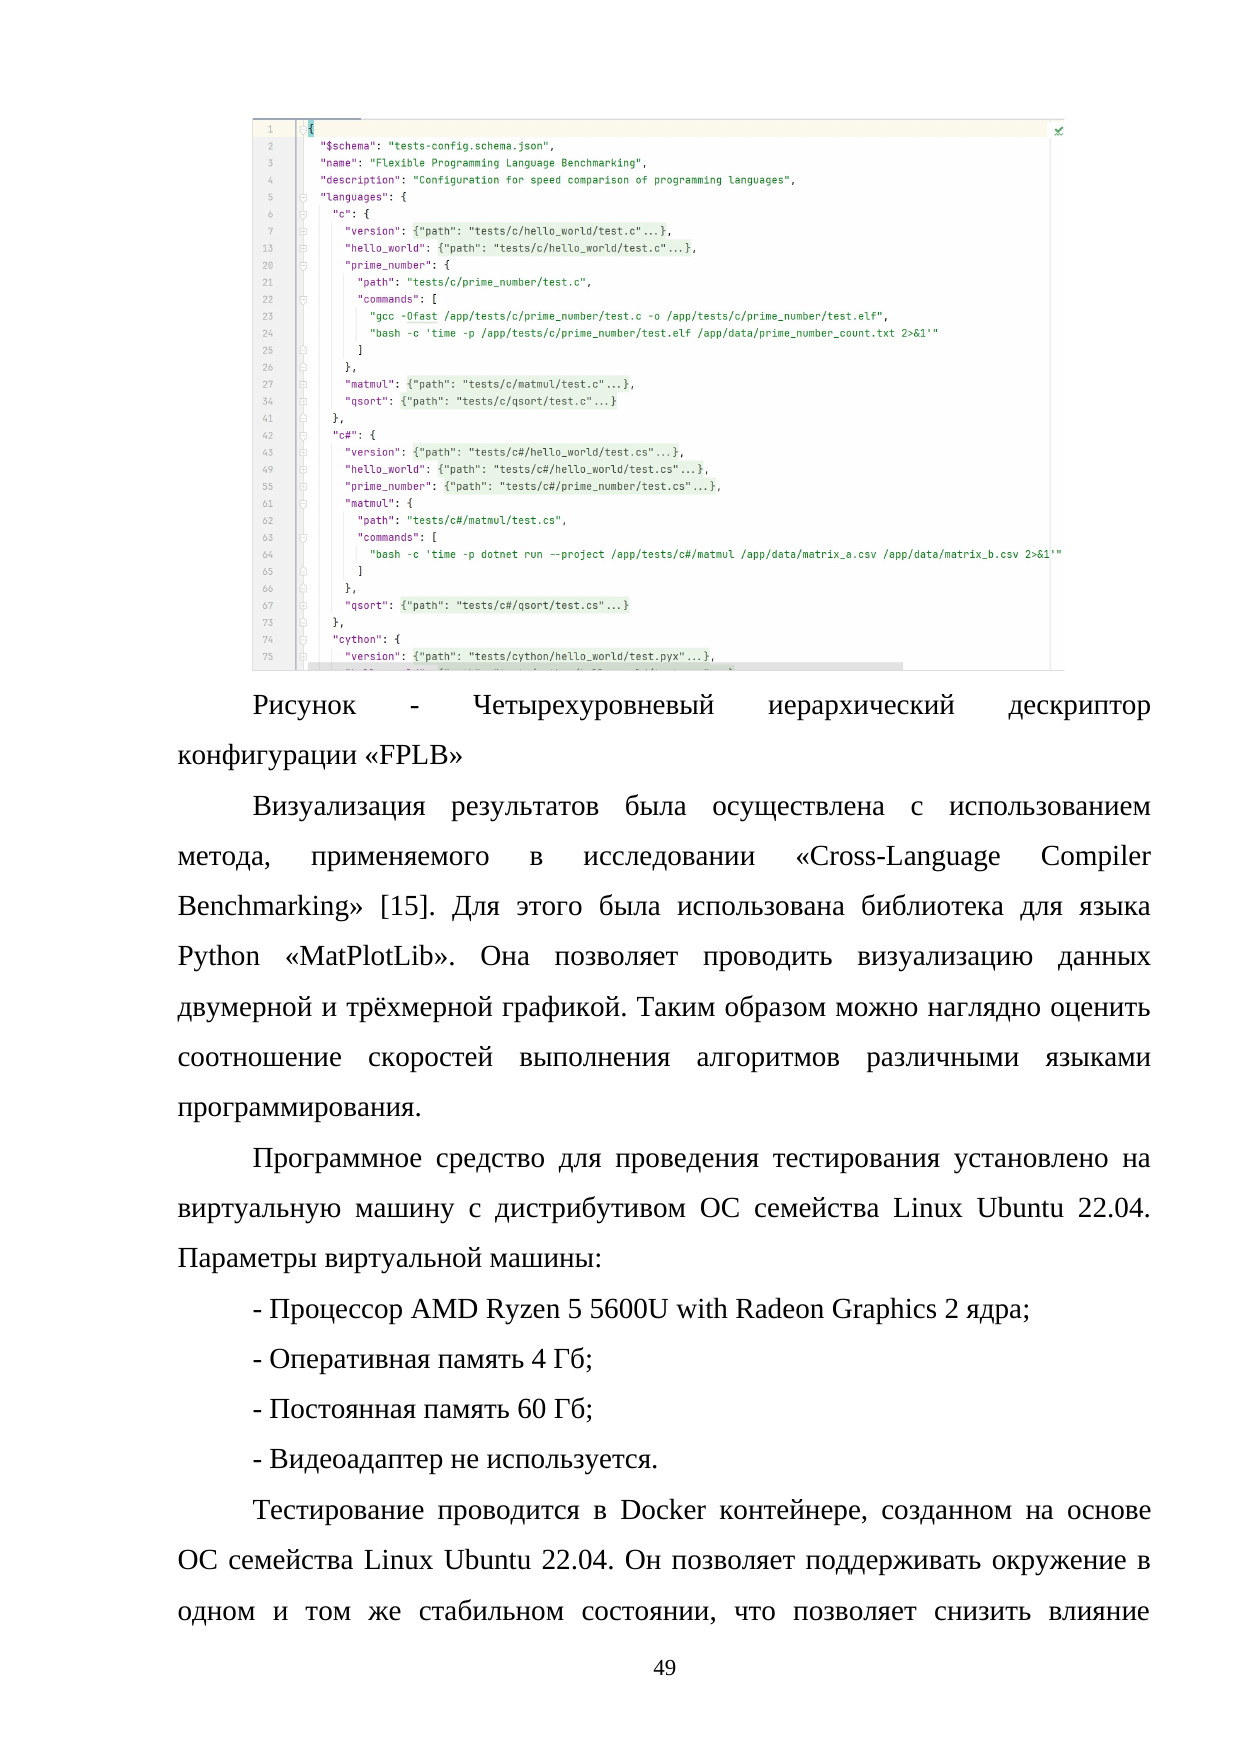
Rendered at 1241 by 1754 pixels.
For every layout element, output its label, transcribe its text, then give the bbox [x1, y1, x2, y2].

text - Постоянная память 60 Гб; [177, 1391, 1152, 1425]
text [177, 1492, 1152, 1626]
picture [252, 118, 1065, 671]
text - Оперативная память 4 Гб; [177, 1341, 1152, 1374]
text Рисунок - Четырехуровневый иерархический дескриптор конфигурации «FPLB» [177, 687, 1152, 771]
text Программное средство для проведения тестирования установлено на виртуальную машину с дистрибутивом ОС семейства Linux Ubuntu 22.04. Параметры виртуальной машины: [177, 1140, 1152, 1274]
text - Видеоадаптер не используется. [177, 1442, 1152, 1475]
text - Процессор AMD Ryzen 5 5600U with Radeon Graphics 2 ядра; [177, 1291, 1152, 1324]
text Визуализация результатов была осуществлена с использованием метода, применяемого в исследовании «Cross-Language Compiler Benchmarking» [15]. Для этого была использована библиотека для языка Python «MatPlotLib». Она позволяет проводить визуализацию данных двумерной и трёхмерной графикой. Таким образом можно наглядно оценить соотношение скоростей выполнения алгоритмов различными языками программирования. [177, 788, 1152, 1123]
